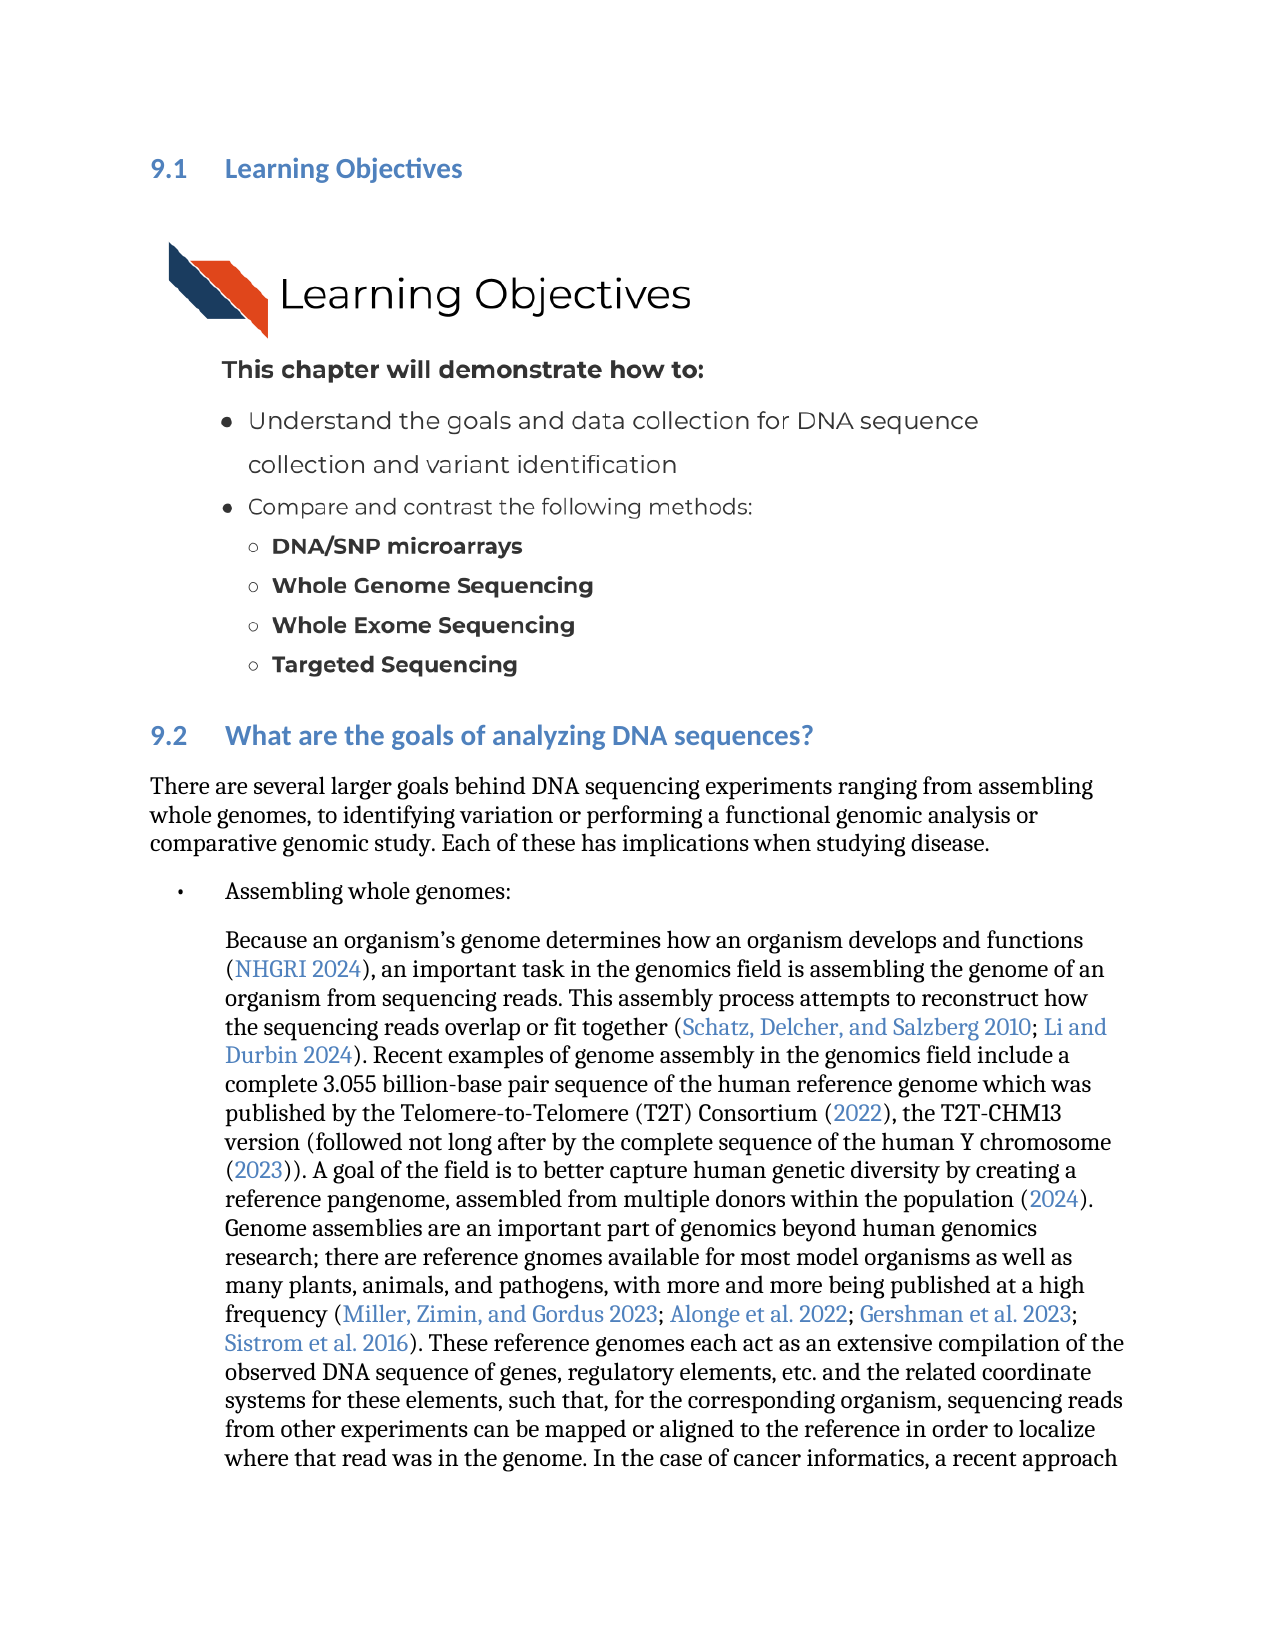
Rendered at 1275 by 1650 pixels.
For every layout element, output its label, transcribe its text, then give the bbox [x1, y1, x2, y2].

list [175, 926, 1125, 1473]
subtitle 9.1 Learning Objectives [150, 150, 1125, 186]
list Assembling whole genomes: [175, 877, 1125, 906]
subtitle 9.2 What are the goals of analyzing DNA sequences? [150, 717, 1125, 753]
picture [168, 204, 1044, 697]
text There are several larger goals behind DNA sequencing experiments ranging from assembling whole genomes, to identifying variation or performing a functional genomic analysis or comparative genomic study. Each of these has implications when studying disease. [150, 772, 1125, 858]
